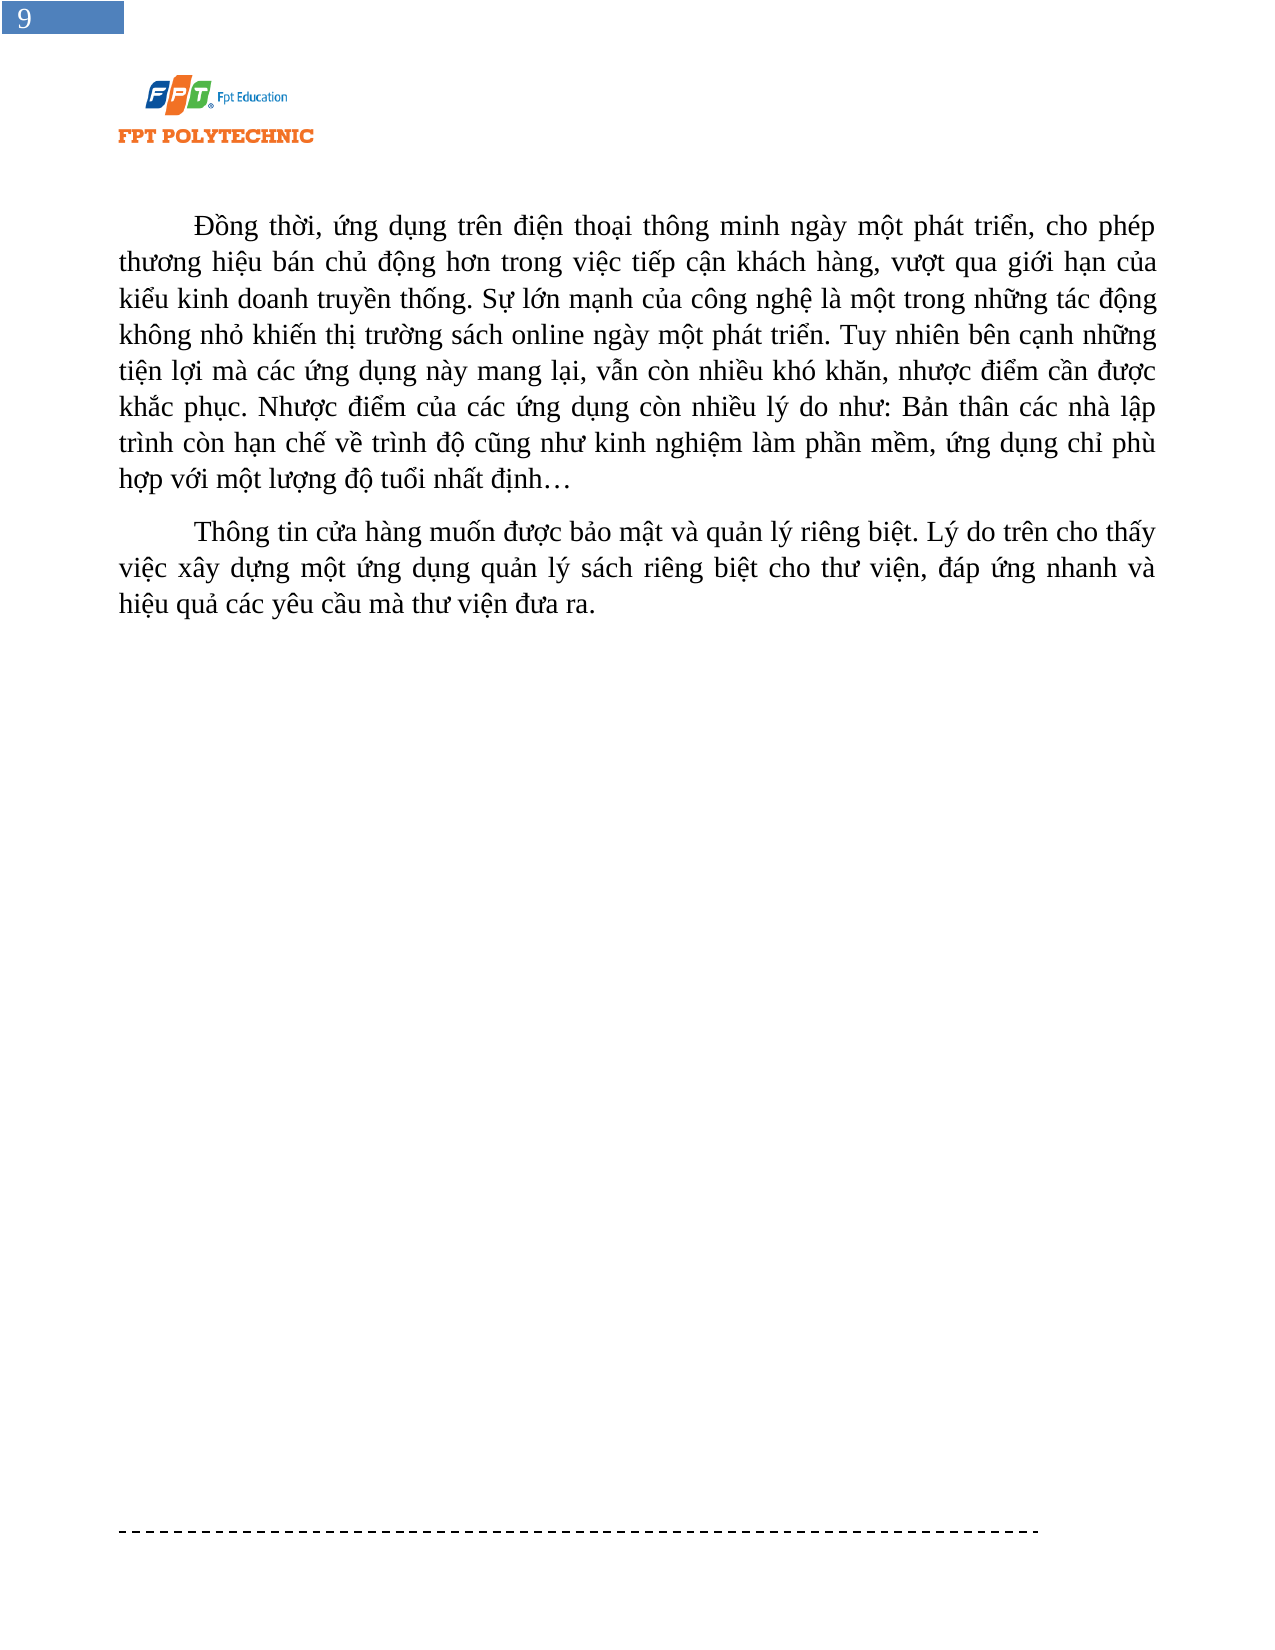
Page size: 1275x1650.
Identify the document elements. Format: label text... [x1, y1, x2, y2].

text Thông tin cửa hàng muốn được bảo mật và quản lý riêng biệt. Lý do trên cho thấy việc xây dựng một ứng dụng quản lý sách riêng biệt cho thư viện, đáp ứng nhanh và hiệu quả các yêu cầu mà thư viện đưa ra. [118, 514, 1157, 620]
picture [118, 75, 314, 143]
text Đồng thời, ứng dụng trên điện thoại thông minh ngày một phát triển, cho phép thương hiệu bán chủ động hơn trong việc tiếp cận khách hàng, vượt qua giới hạn của kiểu kinh doanh truyền thống. Sự lớn mạnh của công nghệ là một trong những tác động không nhỏ khiến thị trường sách online ngày một phát triển. Tuy nhiên bên cạnh những tiện lợi mà các ứng dụng này mang lại, vẫn còn nhiều khó khăn, nhược điểm cần được khắc phục. Nhược điểm của các ứng dụng còn nhiều lý do như: Bản thân các nhà lập trình còn hạn chế về trình độ cũng như kinh nghiệm làm phần mềm, ứng dụng chỉ phù hợp với một lượng độ tuổi nhất định… [118, 208, 1157, 495]
